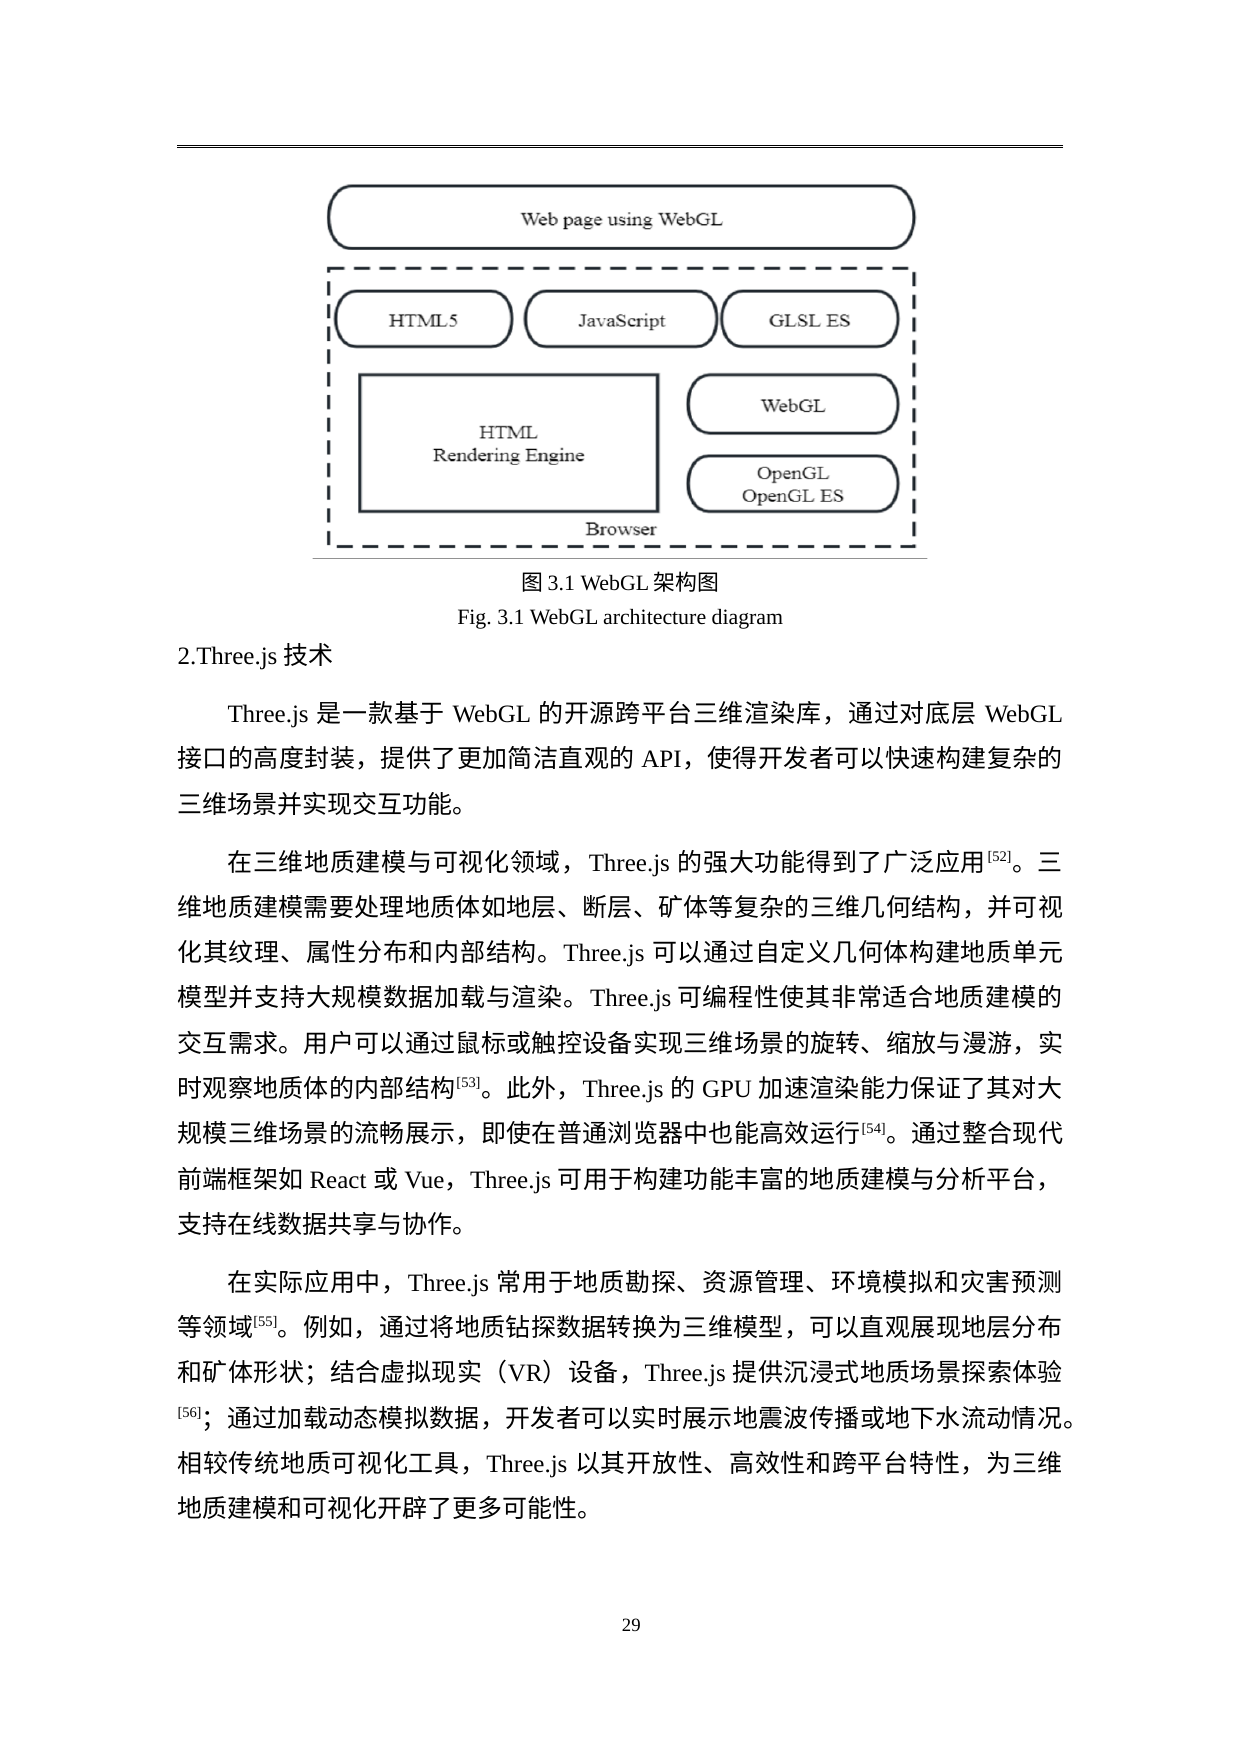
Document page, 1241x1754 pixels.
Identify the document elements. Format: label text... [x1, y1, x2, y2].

picture [312, 178, 928, 559]
text 2.Three.js 技术 [177, 636, 1063, 672]
text Fig. 3.1 WebGL architecture diagram [177, 604, 1063, 629]
text 图3.1 WebGL架构图 [177, 565, 1063, 596]
text 在实际应用中，Three.js 常用于地质勘探、资源管理、环境模拟和灾害预测等领域[55]。例如，通过将地质钻探数据转换为三维模型，可以直观展现地层分布和矿体形状；结合虚拟现实（VR）设备，Three.js 提供沉浸式地质场景探索体验[56]；通过加载动态模拟数据，开发者可以实时展示地震波传播或地下水流动情况。相较传统地质可视化工具，Three.js 以其开放性、高效性和跨平台特性，为三维地质建模和可视化开辟了更多可能性。 [177, 1262, 1063, 1525]
text Three.js 是一款基于 WebGL 的开源跨平台三维渲染库，通过对底层 WebGL 接口的高度封装，提供了更加简洁直观的 API，使得开发者可以快速构建复杂的三维场景并实现交互功能。 [177, 693, 1063, 820]
text 在三维地质建模与可视化领域，Three.js 的强大功能得到了广泛应用[52]。三维地质建模需要处理地质体如地层、断层、矿体等复杂的三维几何结构，并可视化其纹理、属性分布和内部结构。Three.js 可以通过自定义几何体构建地质单元模型并支持大规模数据加载与渲染。Three.js可编程性使其非常适合地质建模的交互需求。用户可以通过鼠标或触控设备实现三维场景的旋转、缩放与漫游，实时观察地质体的内部结构[53]。此外，Three.js 的 GPU 加速渲染能力保证了其对大规模三维场景的流畅展示，即使在普通浏览器中也能高效运行[54]。通过整合现代前端框架如 React 或 Vue，Three.js 可用于构建功能丰富的地质建模与分析平台，支持在线数据共享与协作。 [177, 842, 1063, 1241]
